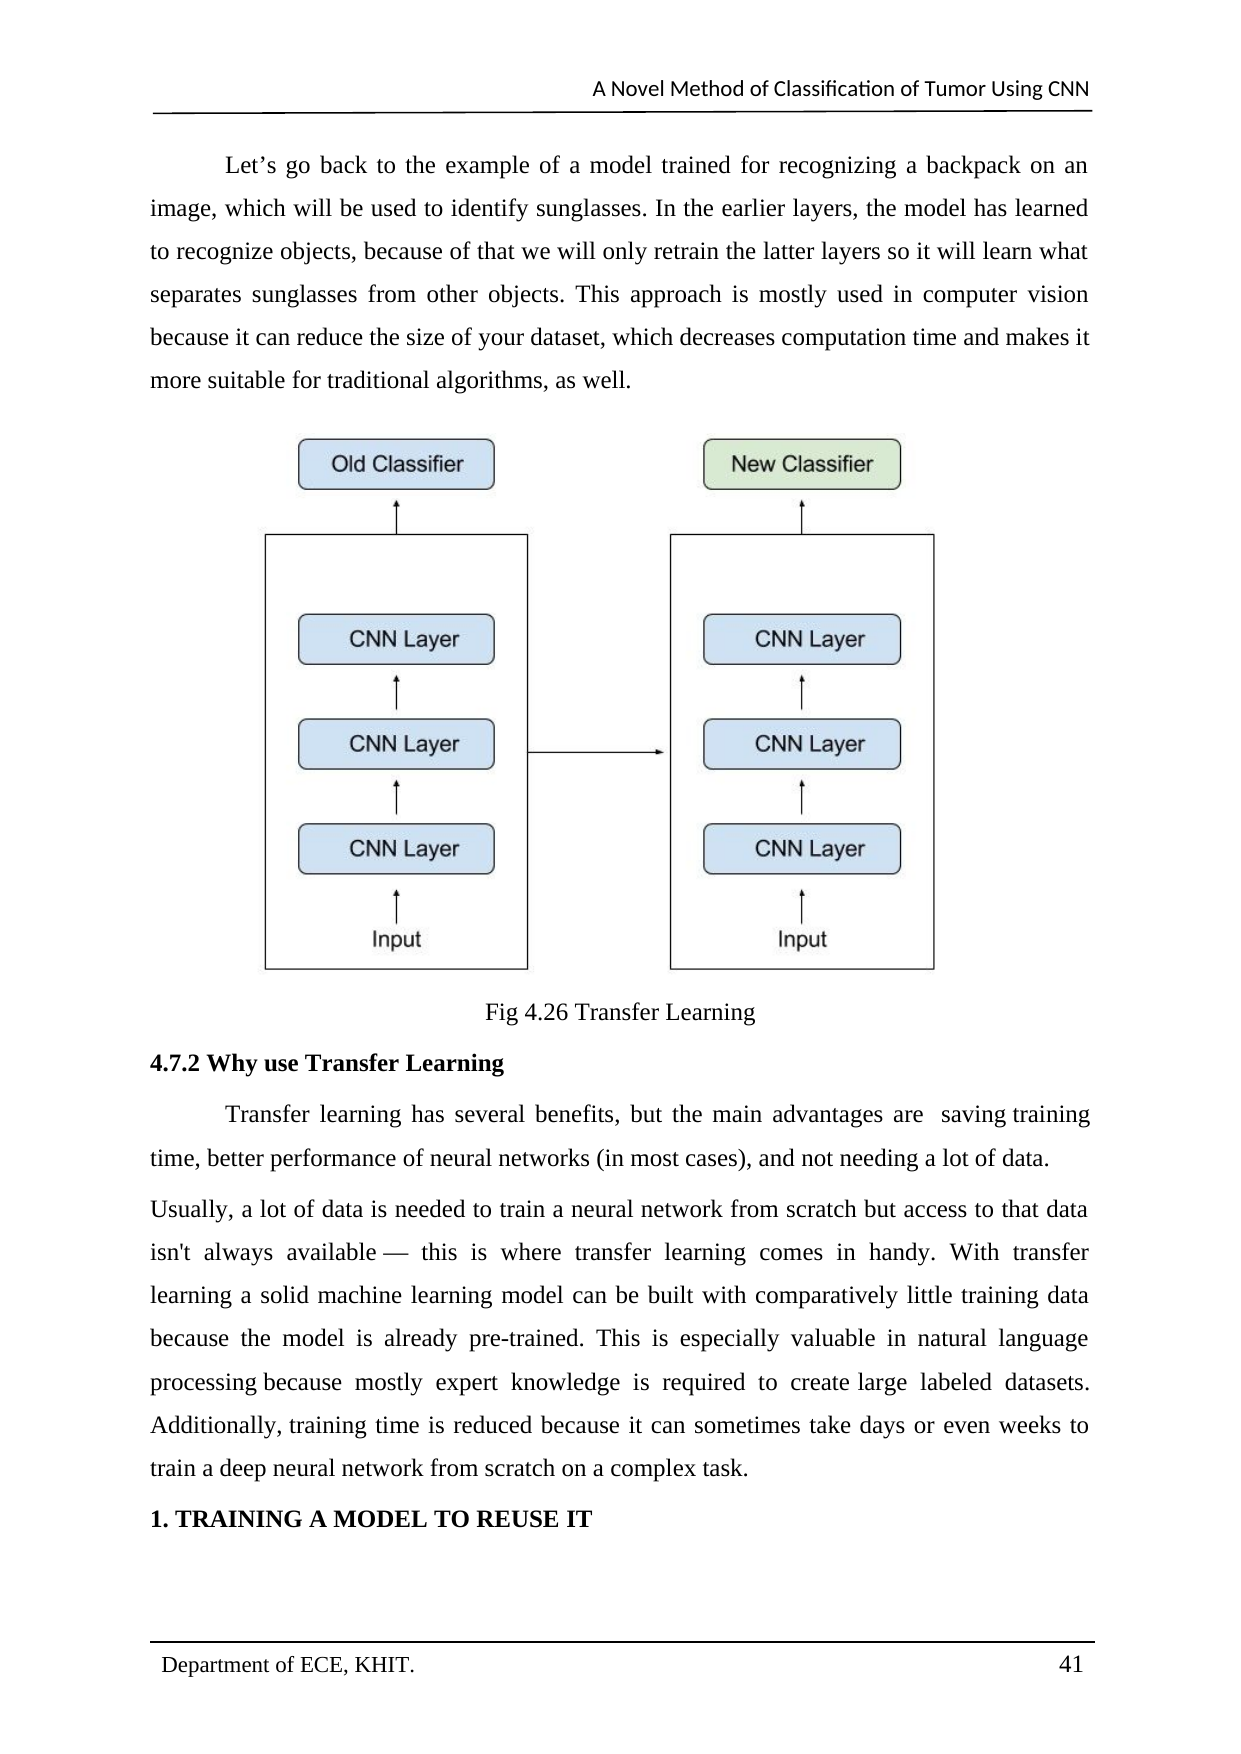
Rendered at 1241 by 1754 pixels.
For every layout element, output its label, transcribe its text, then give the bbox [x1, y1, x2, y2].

text Let’s go back to the example of a model trained for recognizing a backpack on an image, which will be used to identify sunglasses. In the earlier layers, the model has learned to recognize objects, because of that we will only retrain the latter layers so it will learn what separates sunglasses from other objects. This approach is mostly used in computer vision because it can reduce the size of your dataset, which decreases computation time and makes it more suitable for traditional algorithms, as well. [150, 150, 1090, 394]
text Transfer learning has several benefits, but the main advantages are saving training time, better performance of neural networks (in most cases), and not needing a lot of data. [150, 1099, 1090, 1171]
text Fig 4.26 Transfer Learning [150, 997, 1090, 1025]
text 1. TRAINING A MODEL TO REUSE IT [150, 1504, 1090, 1533]
text 4.7.2 Why use Transfer Learning [150, 1048, 1090, 1077]
picture [191, 433, 1049, 975]
text Usually, a lot of data is needed to train a neural network from scratch but access to that data isn't always available — this is where transfer learning comes in handy. With transfer learning a solid machine learning model can be built with comparatively little training data because the model is already pre-trained. This is especially valuable in natural language processing because mostly expert knowledge is required to create large labeled datasets. Additionally, training time is reduced because it can sometimes take days or even weeks to train a deep neural network from scratch on a complex task. [150, 1194, 1090, 1482]
